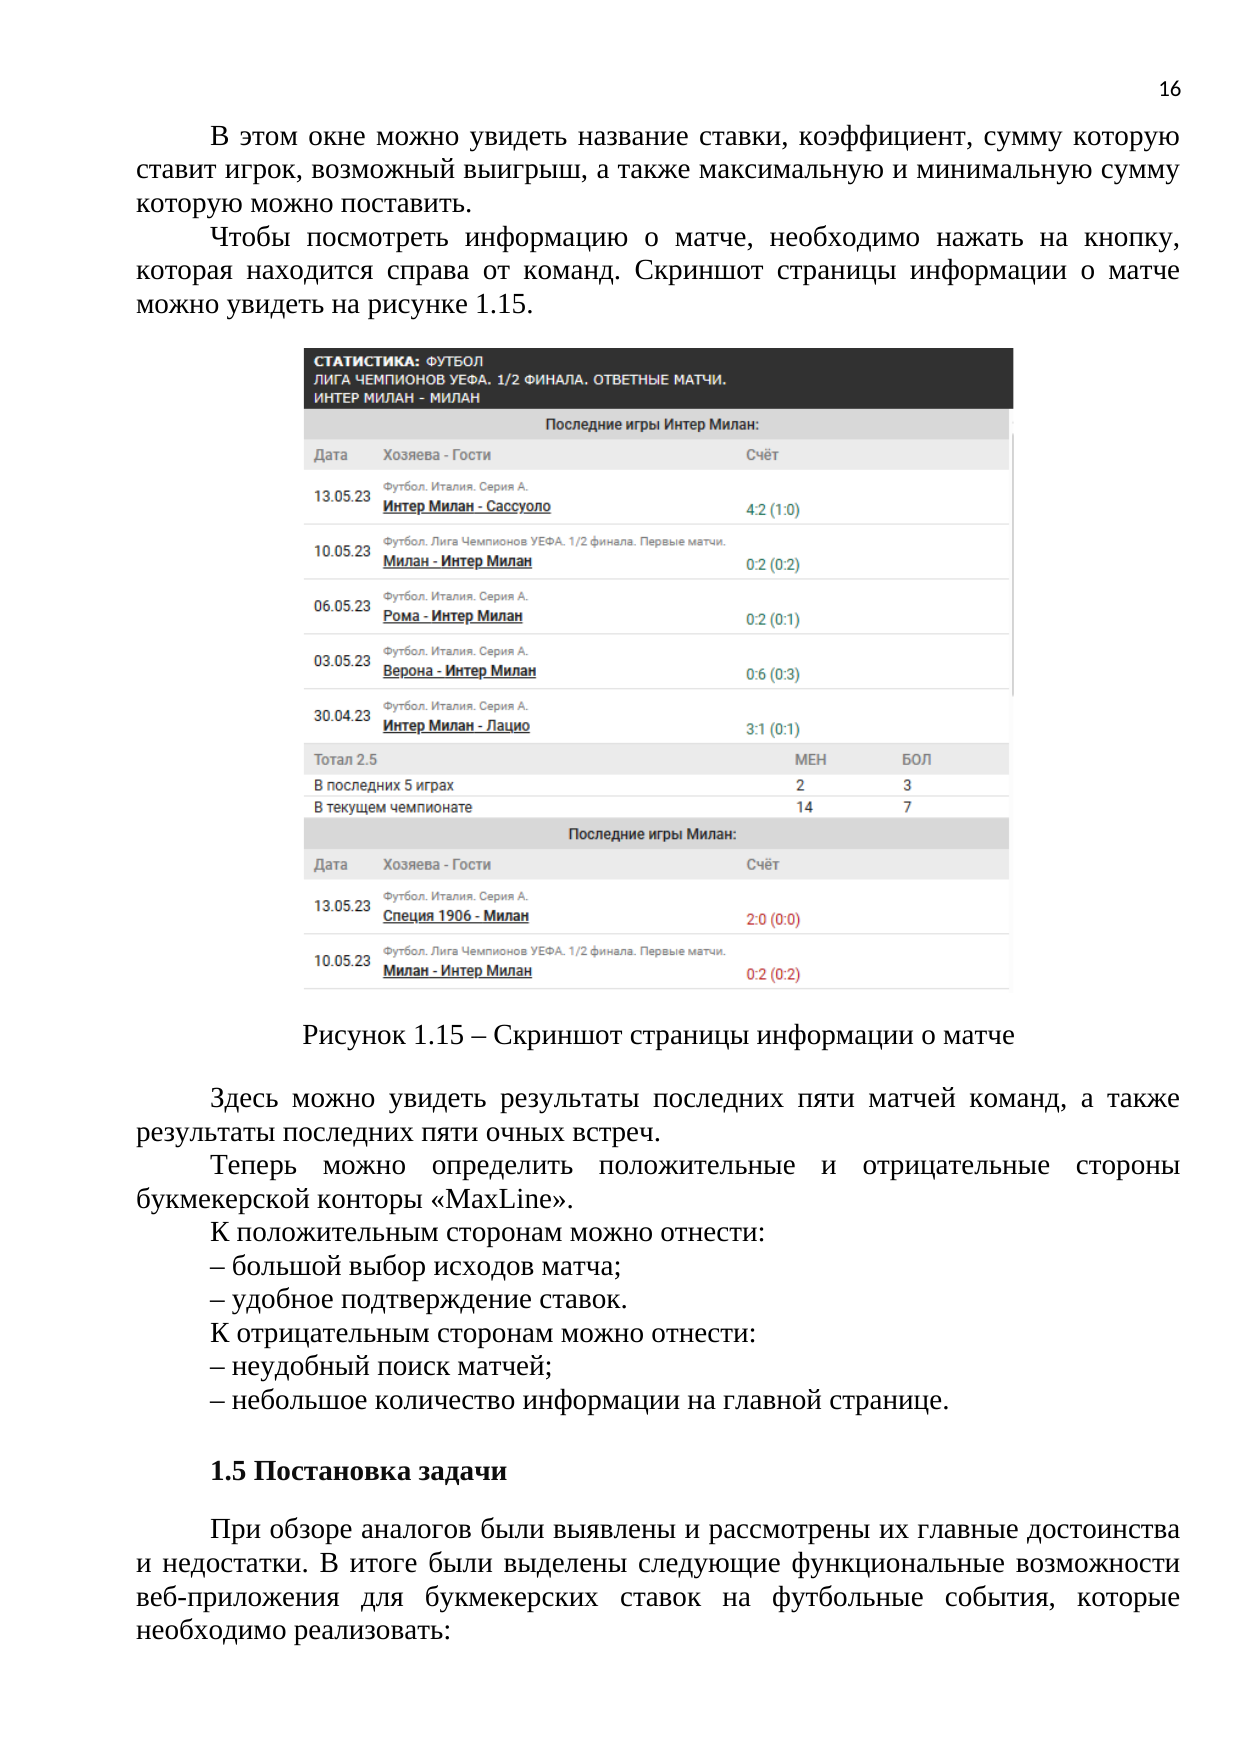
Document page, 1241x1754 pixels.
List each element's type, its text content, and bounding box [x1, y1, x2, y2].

text К положительным сторонам можно отнести: [136, 1214, 1181, 1248]
text неудобный поиск матчей; [136, 1348, 1181, 1382]
text Рисунок 1.15 – Скриншот страницы информации о матче [136, 1017, 1181, 1051]
text большой выбор исходов матча; [136, 1248, 1181, 1281]
text Чтобы посмотреть информацию о матче, необходимо нажать на кнопку, которая находится справа от команд. Скриншот страницы информации о матче можно увидеть на рисунке 1.15. [136, 219, 1181, 319]
text К отрицательным сторонам можно отнести: [136, 1315, 1181, 1348]
picture [303, 348, 1014, 993]
text Теперь можно определить положительные и отрицательные стороны букмекерской конторы «MaxLine». [136, 1147, 1181, 1214]
text 1.5 Постановка задачи [136, 1453, 1181, 1487]
text небольшое количество информации на главной странице. [136, 1382, 1181, 1416]
text В этом окне можно увидеть название ставки, коэффициент, сумму которую ставит игрок, возможный выигрыш, а также максимальную и минимальную сумму которую можно поставить. [136, 118, 1181, 219]
text удобное подтверждение ставок. [136, 1281, 1181, 1315]
text Здесь можно увидеть результаты последних пяти матчей команд, а также результаты последних пяти очных встреч. [136, 1080, 1181, 1147]
text При обзоре аналогов были выявлены и рассмотрены их главные достоинства и недостатки. В итоге были выделены следующие функциональные возможности веб-приложения для букмекерских ставок на футбольные события, которые необходимо реализовать: [136, 1512, 1181, 1646]
